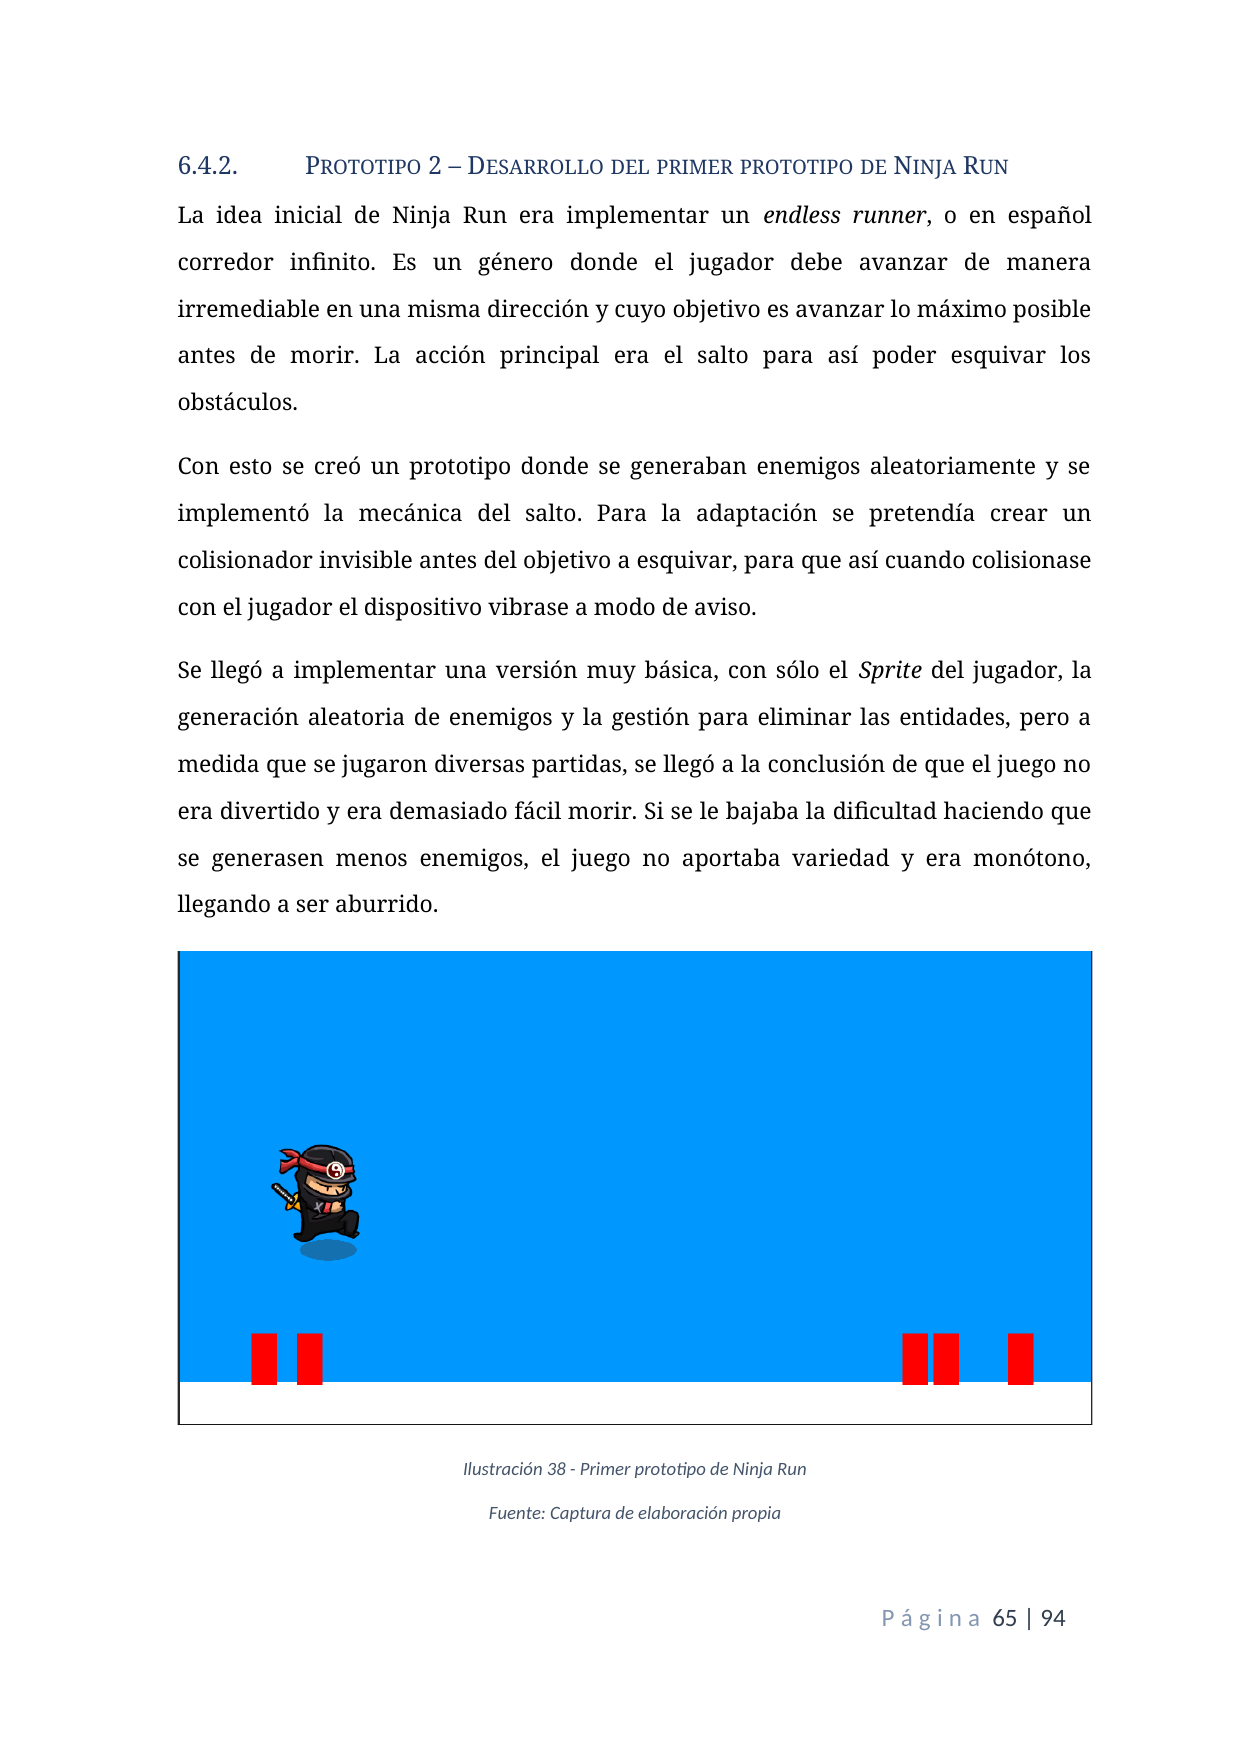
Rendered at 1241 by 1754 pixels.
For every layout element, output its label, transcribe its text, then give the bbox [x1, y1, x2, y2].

picture [177, 951, 1093, 1424]
text La idea inicial de Ninja Run era implementar un endless runner, o en español corredor infinito. Es un género donde el jugador debe avanzar de manera irremediable en una misma dirección y cuyo objetivo es avanzar lo máximo posible antes de morir. La acción principal era el salto para así poder esquivar los obstáculos. [177, 199, 1092, 417]
text Fuente: Captura de elaboración propia [177, 1501, 1092, 1524]
text Con esto se creó un prototipo donde se generaban enemigos aleatoriamente y se implementó la mecánica del salto. Para la adaptación se pretendía crear un colisionador invisible antes del objetivo a esquivar, para que así cuando colisionase con el jugador el dispositivo vibrase a modo de aviso. [177, 450, 1092, 622]
text Se llegó a implementar una versión muy básica, con sólo el Sprite del jugador, la generación aleatoria de enemigos y la gestión para eliminar las entidades, pero a medida que se jugaron diversas partidas, se llegó a la conclusión de que el juego no era divertido y era demasiado fácil morir. Si se le bajaba la dificultad haciendo que se generasen menos enemigos, el juego no aportaba variedad y era monótono, llegando a ser aburrido. [177, 654, 1092, 919]
list Prototipo 2 – Desarrollo del primer prototipo de Ninja Run [177, 148, 1092, 182]
